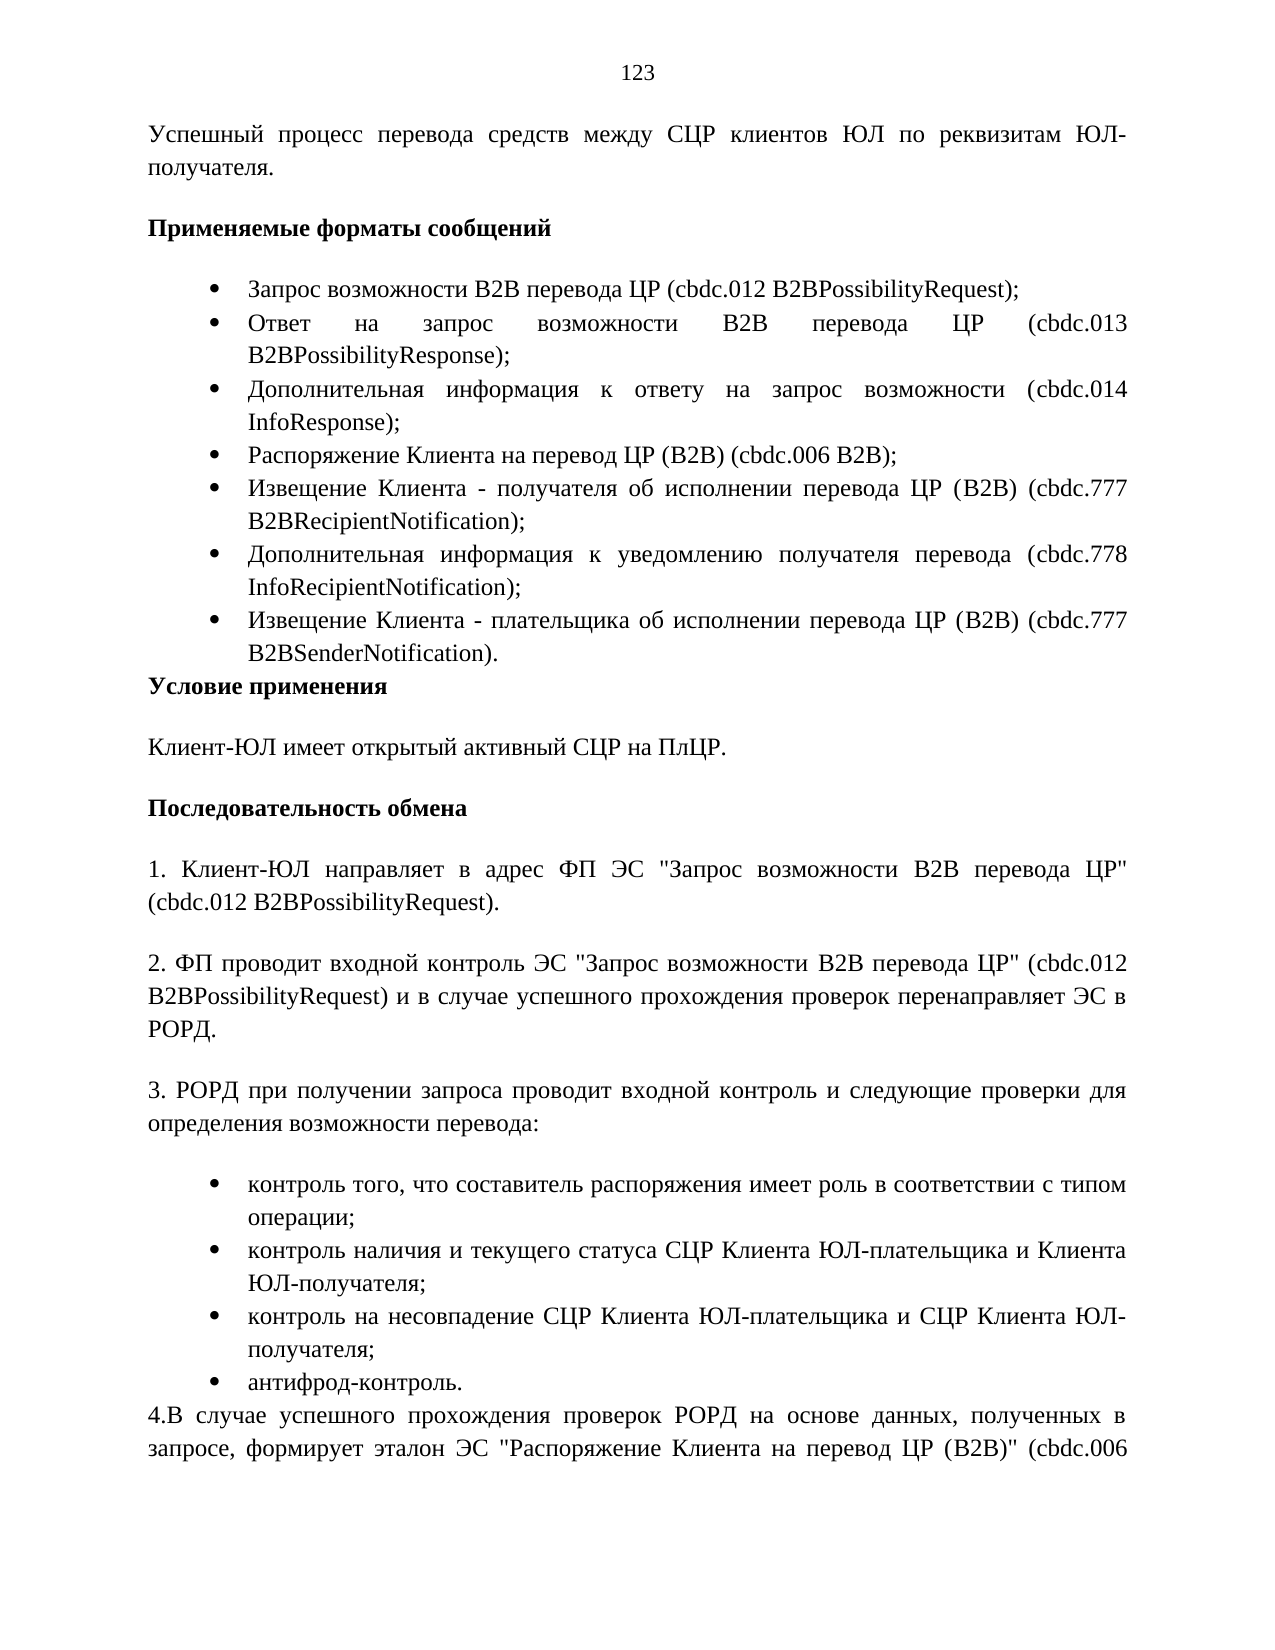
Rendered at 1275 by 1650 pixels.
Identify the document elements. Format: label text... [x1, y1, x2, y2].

list Извещение Клиента - получателя об исполнении перевода ЦР (B2B) (cbdc.777 B2BRecipientNotification); [210, 473, 1127, 534]
text Условие применения [148, 671, 1127, 699]
text Последовательность обмена [148, 793, 1127, 822]
list контроль того, что составитель распоряжения имеет роль в соответствии с типом операции; [210, 1169, 1127, 1231]
list контроль наличия и текущего статуса СЦР Клиента ЮЛ-плательщика и Клиента ЮЛ-получателя; [210, 1235, 1127, 1297]
text 1. Клиент-ЮЛ направляет в адрес ФП ЭС "Запрос возможности B2B перевода ЦР" (cbdc.012 B2BPossibilityRequest). [148, 854, 1127, 916]
text Успешный процесс перевода средств между СЦР клиентов ЮЛ по реквизитам ЮЛ-получателя. [148, 119, 1127, 181]
list Извещение Клиента - плательщика об исполнении перевода ЦР (B2B) (cbdc.777 B2BSenderNotification). [210, 605, 1127, 667]
text 3. РОРД при получении запроса проводит входной контроль и следующие проверки для определения возможности перевода: [148, 1075, 1127, 1137]
list Дополнительная информация к уведомлению получателя перевода (cbdc.778 InfoRecipientNotification); [210, 539, 1127, 601]
list контроль на несовпадение СЦР Клиента ЮЛ-плательщика и СЦР Клиента ЮЛ-получателя; [210, 1301, 1127, 1363]
list Запрос возможности B2B перевода ЦР (cbdc.012 B2BPossibilityRequest); [210, 274, 1127, 303]
list Дополнительная информация к ответу на запрос возможности (cbdc.014 InfoResponse); [210, 374, 1127, 435]
list Распоряжение Клиента на перевод ЦР (B2B) (cbdc.006 B2B); [210, 440, 1127, 468]
text Применяемые форматы сообщений [148, 213, 1127, 242]
text Клиент-ЮЛ имеет открытый активный СЦР на ПлЦР. [148, 732, 1127, 761]
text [148, 1400, 1127, 1462]
list Ответ на запрос возможности B2B перевода ЦР (cbdc.013 B2BPossibilityResponse); [210, 308, 1127, 369]
list антифрод-контроль. [210, 1367, 1127, 1396]
text 2. ФП проводит входной контроль ЭС "Запрос возможности B2B перевода ЦР" (cbdc.012 B2BPossibilityRequest) и в случае успешного прохождения проверок перенаправляет ЭС в РОРД. [148, 948, 1127, 1043]
